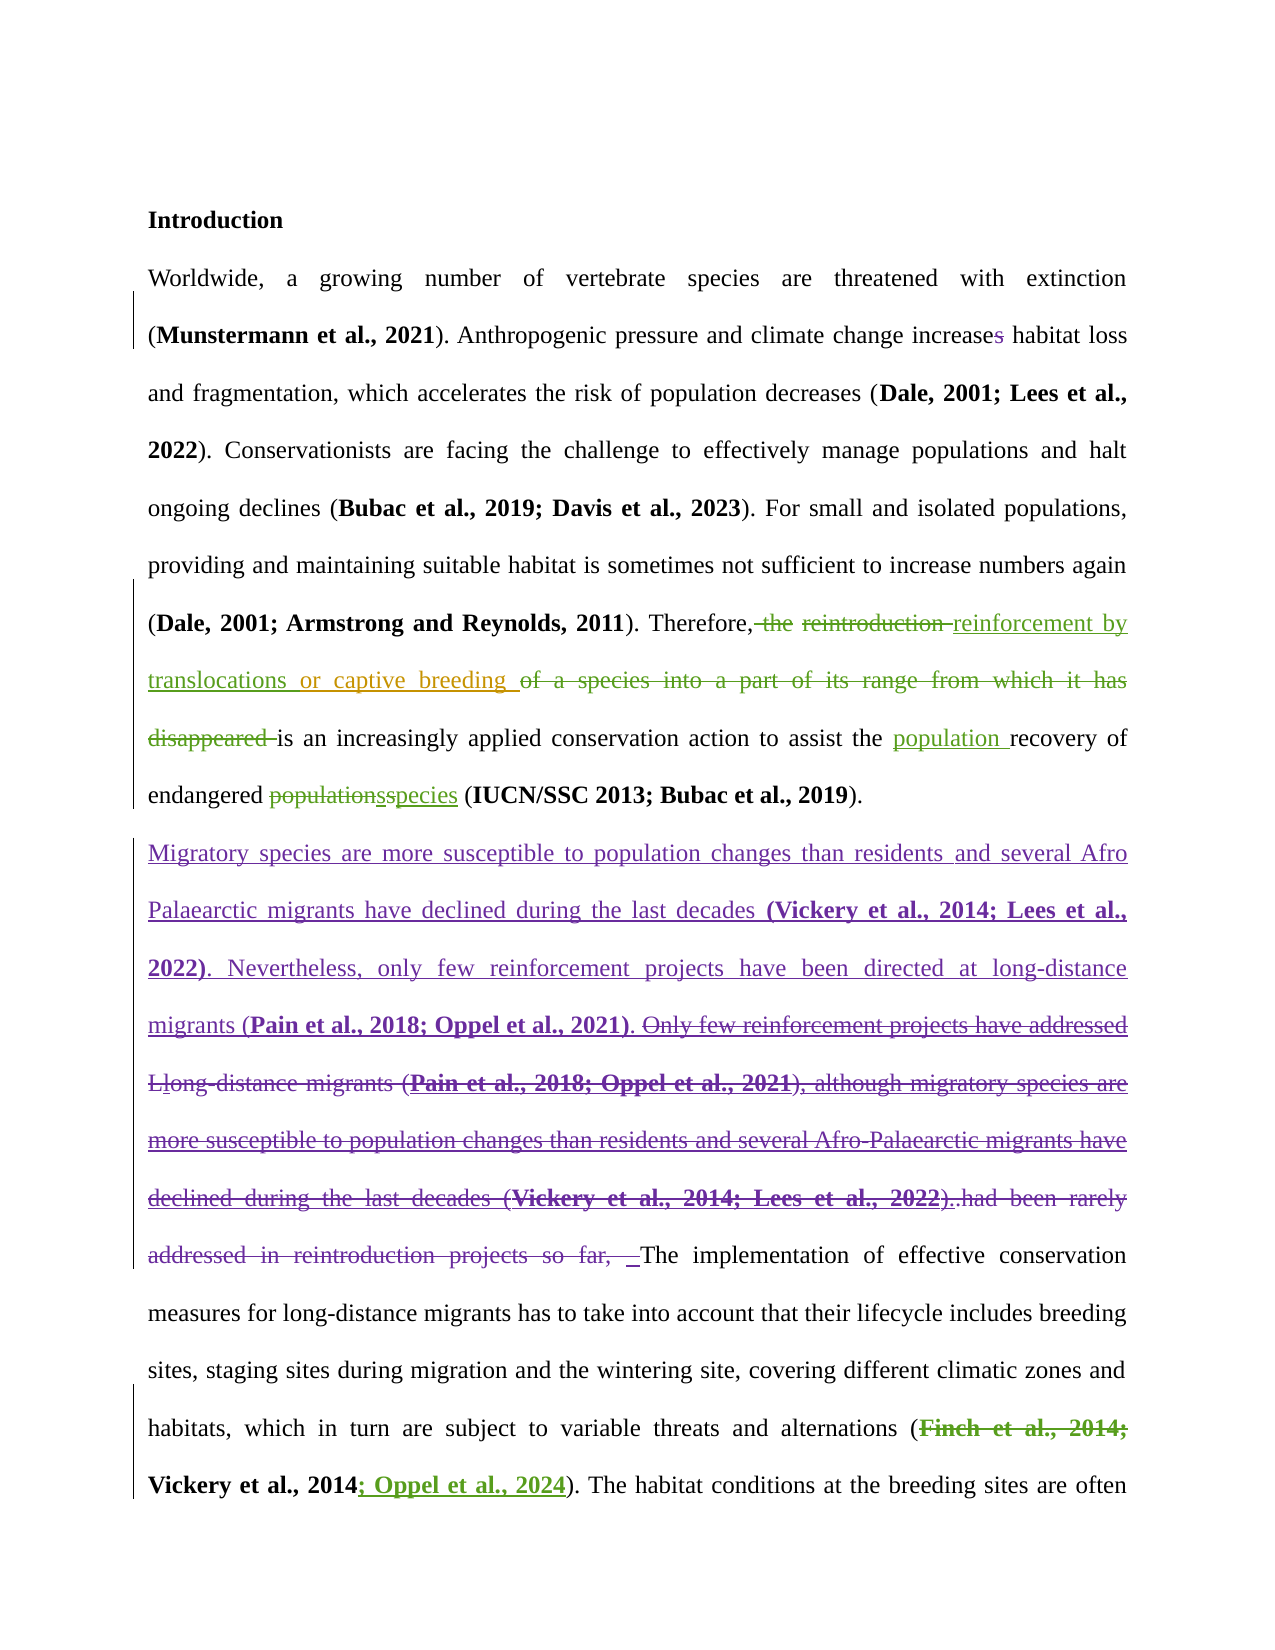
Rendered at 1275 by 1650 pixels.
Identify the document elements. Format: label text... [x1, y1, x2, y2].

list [148, 1200, 1127, 1499]
text Introduction [148, 205, 1127, 234]
text Worldwide, a growing number of vertebrate species are threatened with extinction (Munstermann et al., 2021). Anthropogenic pressure and climate change increase habitat loss and fragmentation, which accelerates the risk of population decreases (Dale, 2001; Lees et al., 2022). Conservationists are facing the challenge to effectively manage populations and halt ongoing declines (Bubac et al., 2019; Davis et al., 2023). For small and isolated populations, providing and maintaining suitable habitat is sometimes not sufficient to increase numbers again (Dale, 2001; Armstrong and Reynolds, 2011). Therefore, is an increasingly applied conservation action to assist the recovery of endangered (IUCN/SSC 2013; Bubac et al., 2019). [148, 263, 1127, 809]
